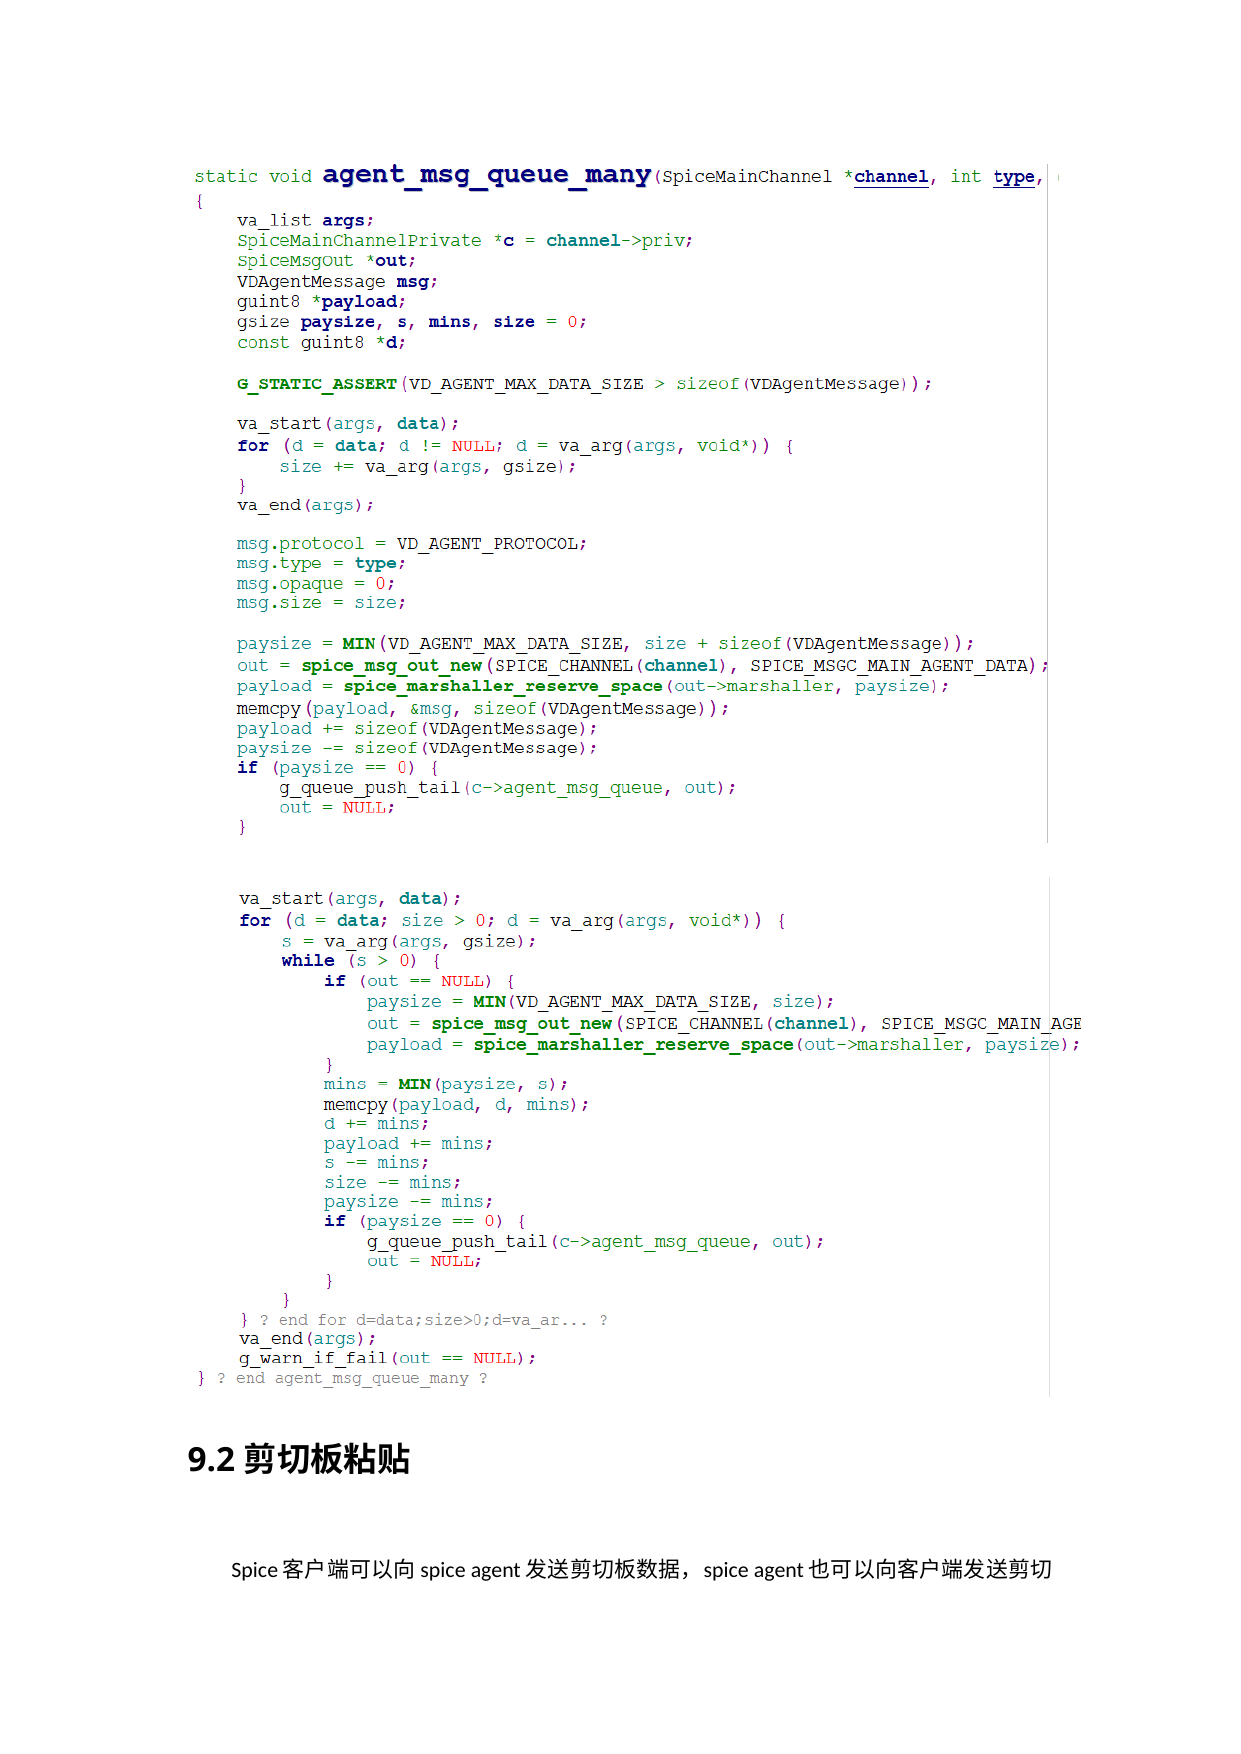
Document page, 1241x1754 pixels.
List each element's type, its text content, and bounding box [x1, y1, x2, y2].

picture [187, 164, 1059, 843]
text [187, 1551, 1053, 1584]
picture [187, 877, 1081, 1397]
subtitle 9.2 剪切板粘贴 [187, 1424, 1053, 1489]
